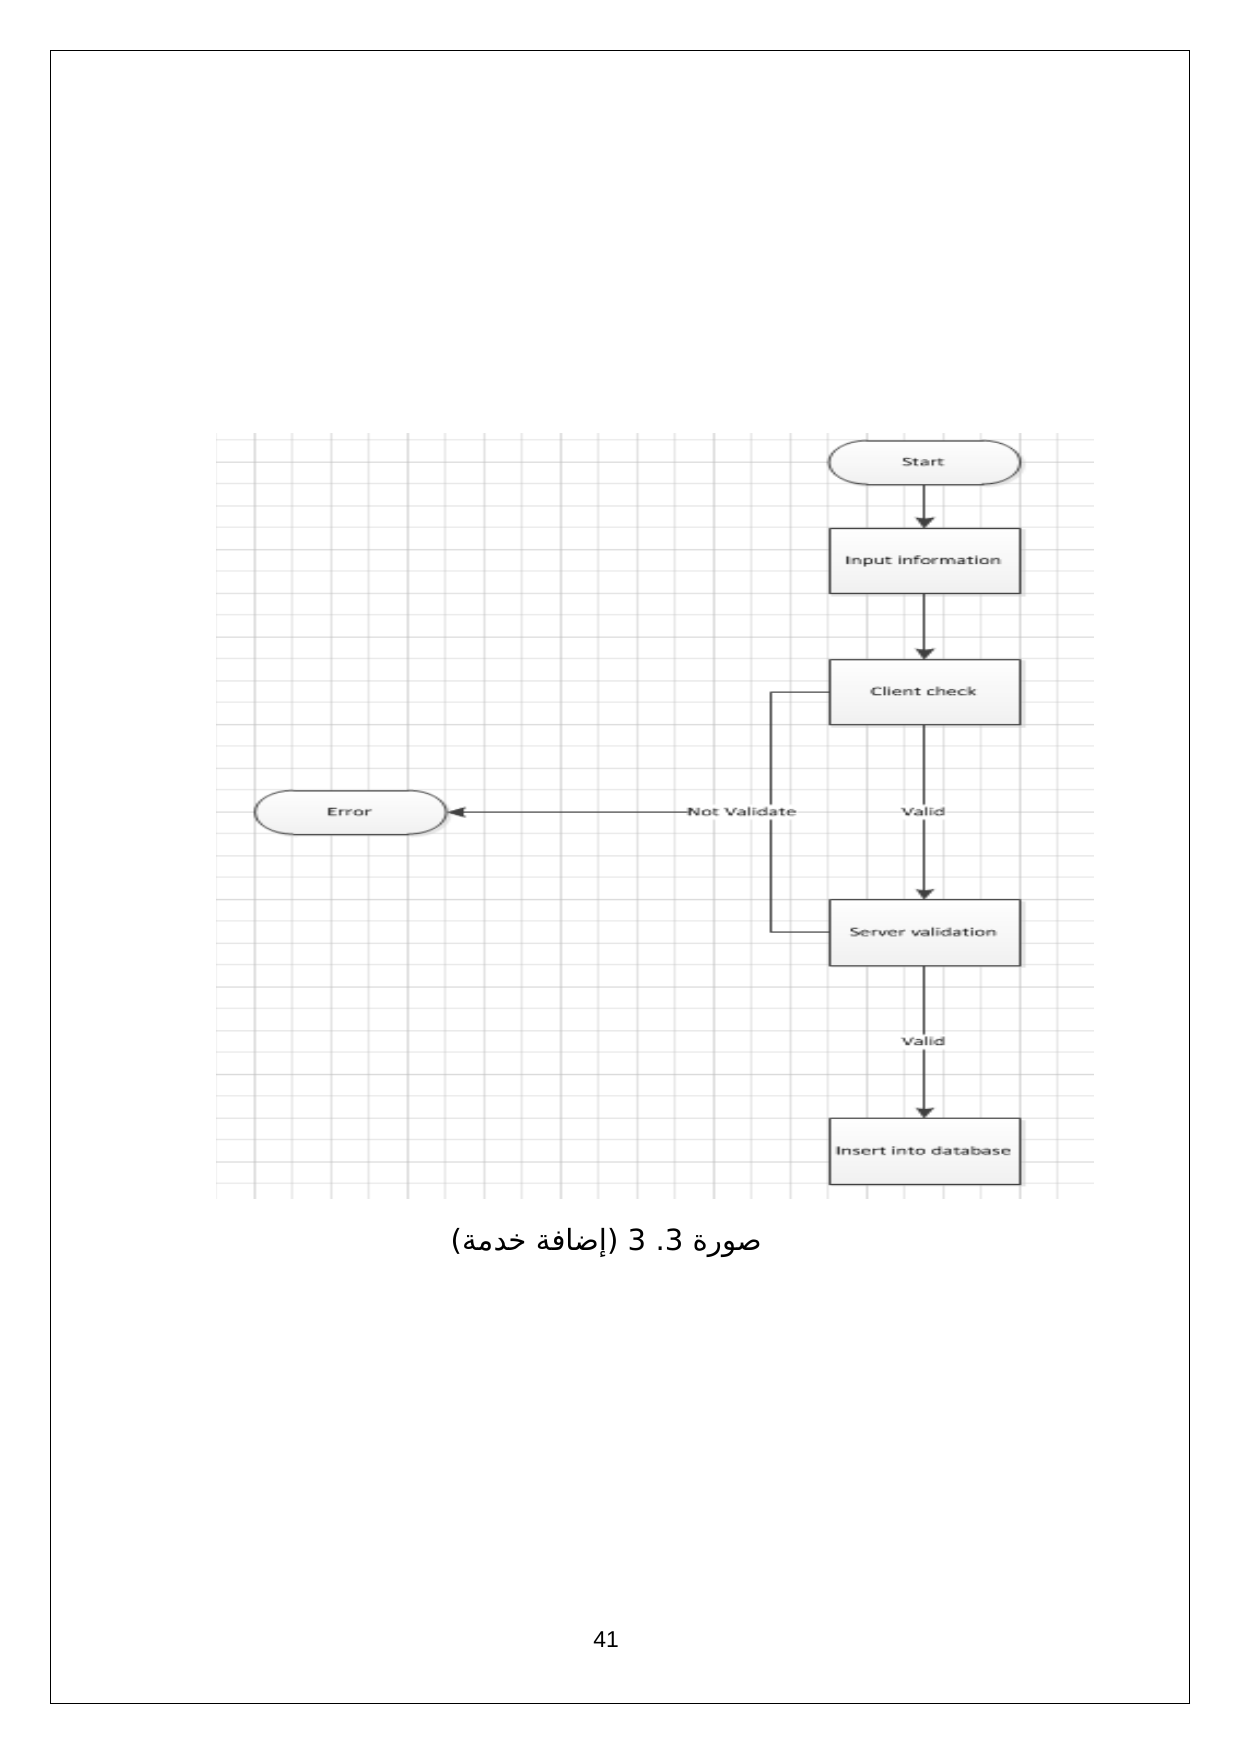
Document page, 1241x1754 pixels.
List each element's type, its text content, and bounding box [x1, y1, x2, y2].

text صورة 3. 3 (إضافة خدمة) [118, 1223, 1094, 1257]
picture [216, 433, 1094, 1199]
